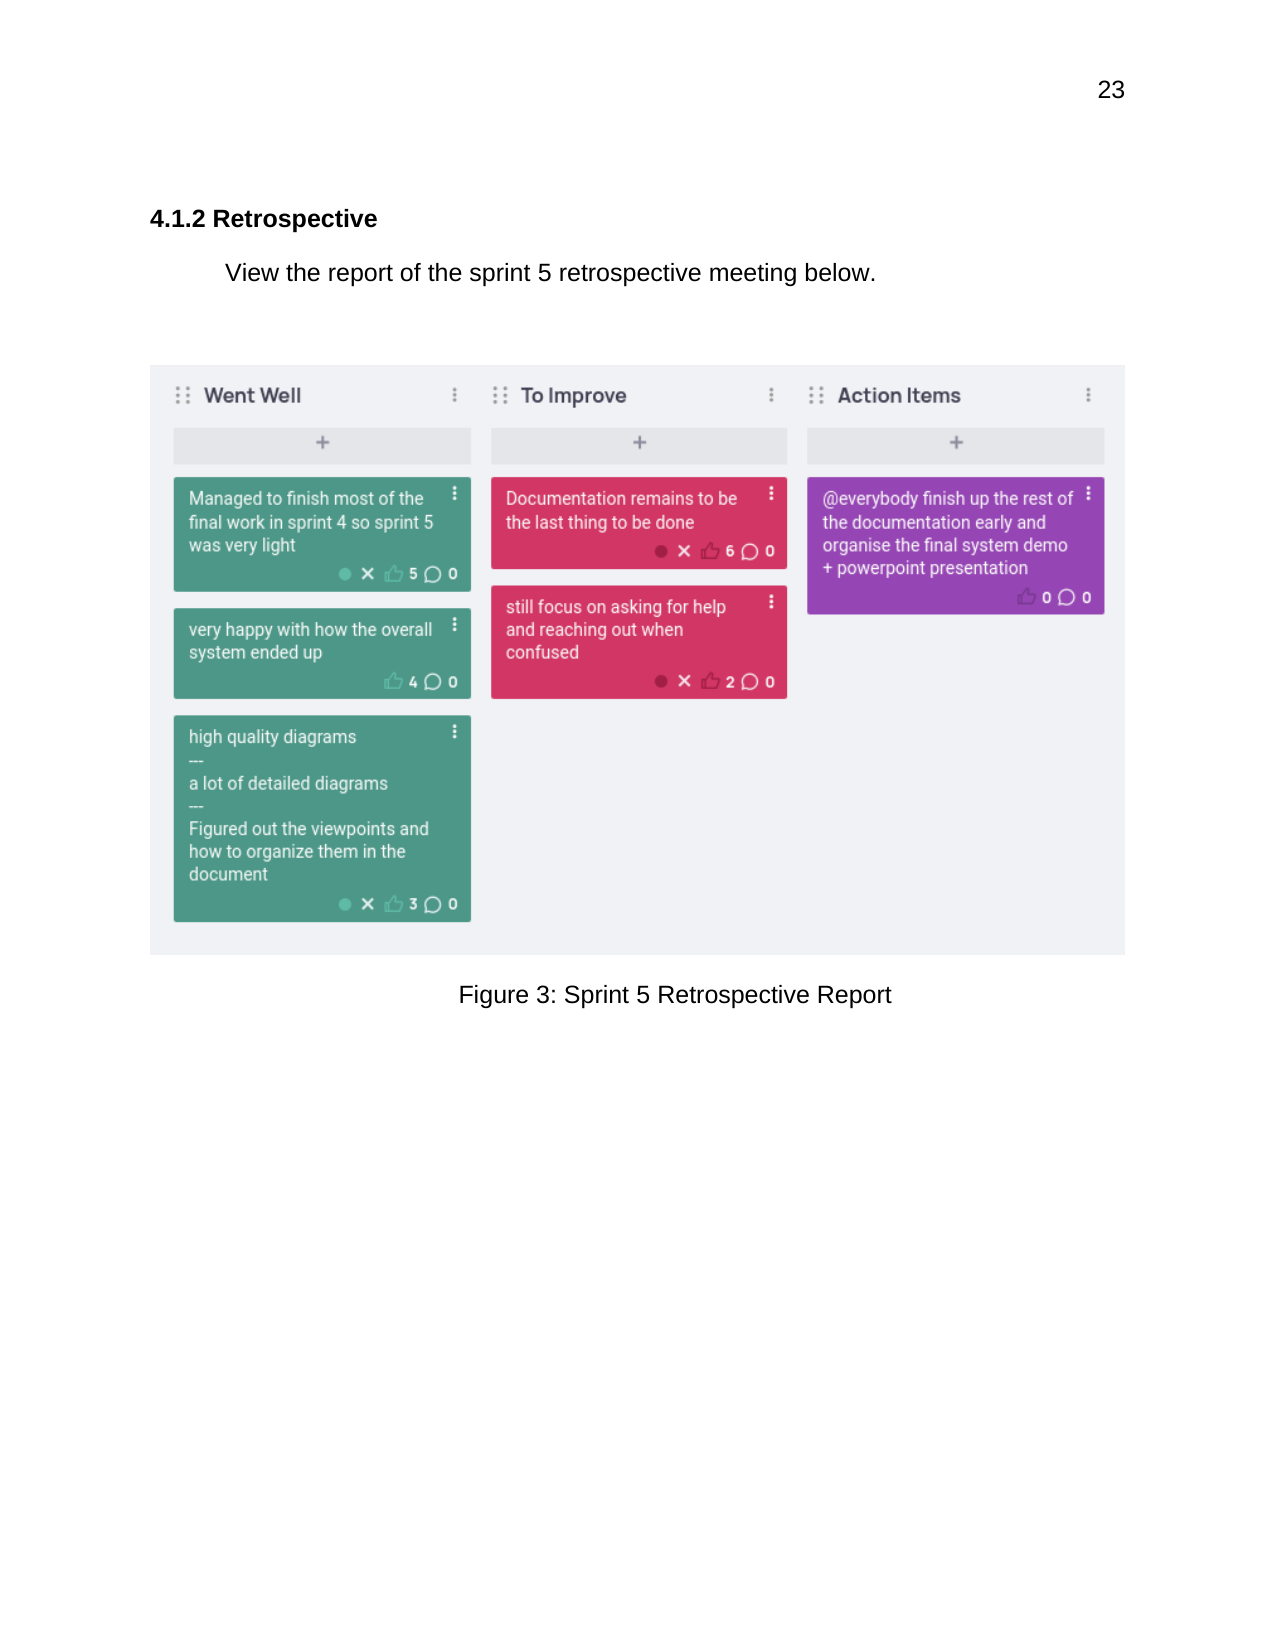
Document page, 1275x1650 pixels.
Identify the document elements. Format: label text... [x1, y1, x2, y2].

subtitle 4.1.2 Retrospective [150, 204, 1125, 233]
picture [150, 365, 1125, 955]
text View the report of the sprint 5 retrospective meeting below. [150, 258, 1125, 286]
text Figure 3: Sprint 5 Retrospective Report [150, 980, 1125, 1009]
